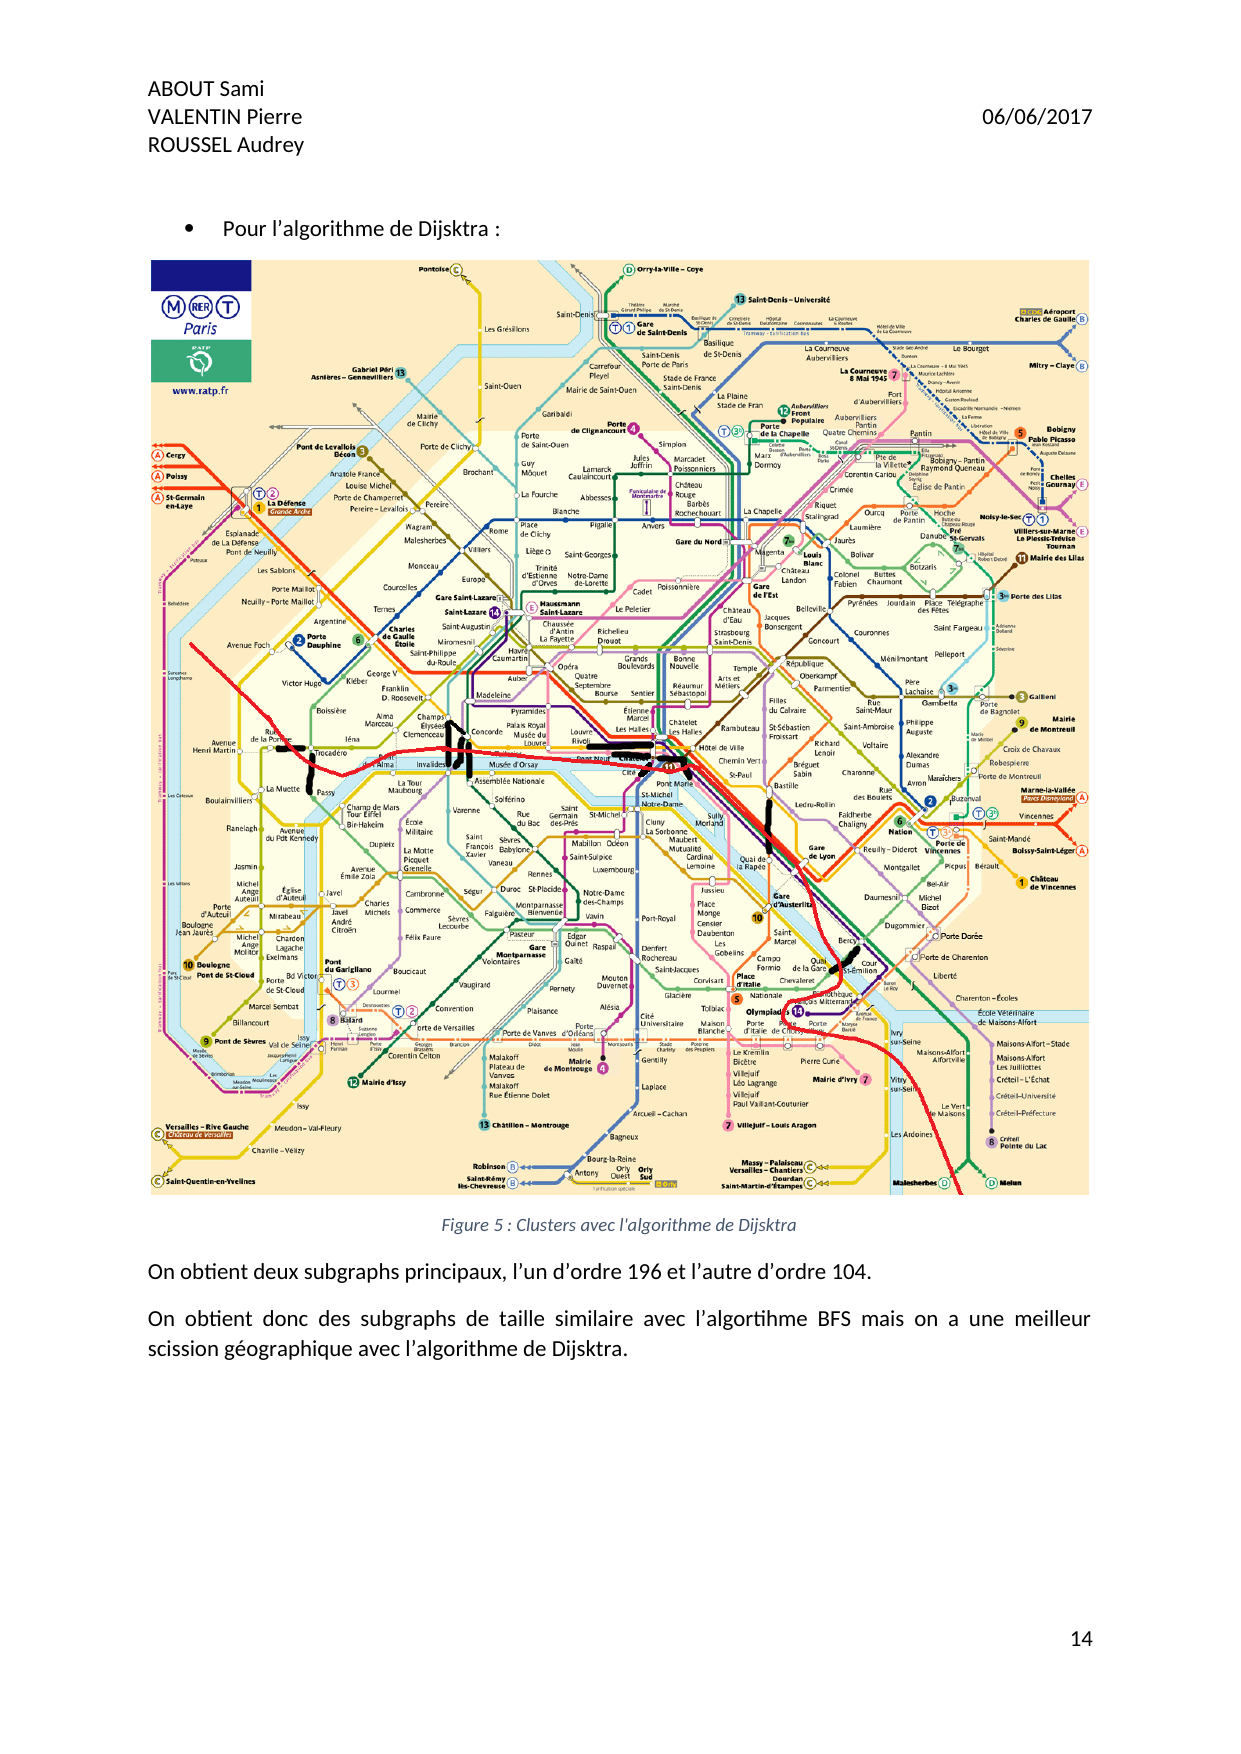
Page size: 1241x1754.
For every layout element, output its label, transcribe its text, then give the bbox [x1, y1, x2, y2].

list Pour l’algorithme de Dijsktra : [185, 214, 1093, 242]
text On obtient donc des subgraphs de taille similaire avec l’algortihme BFS mais on a une meilleur scission géographique avec l’algorithme de Dijsktra. [148, 1304, 1093, 1362]
text On obtient deux subgraphs principaux, l’un d’ordre 196 et l’autre d’ordre 104. [148, 1257, 1093, 1285]
picture [151, 260, 1090, 1195]
